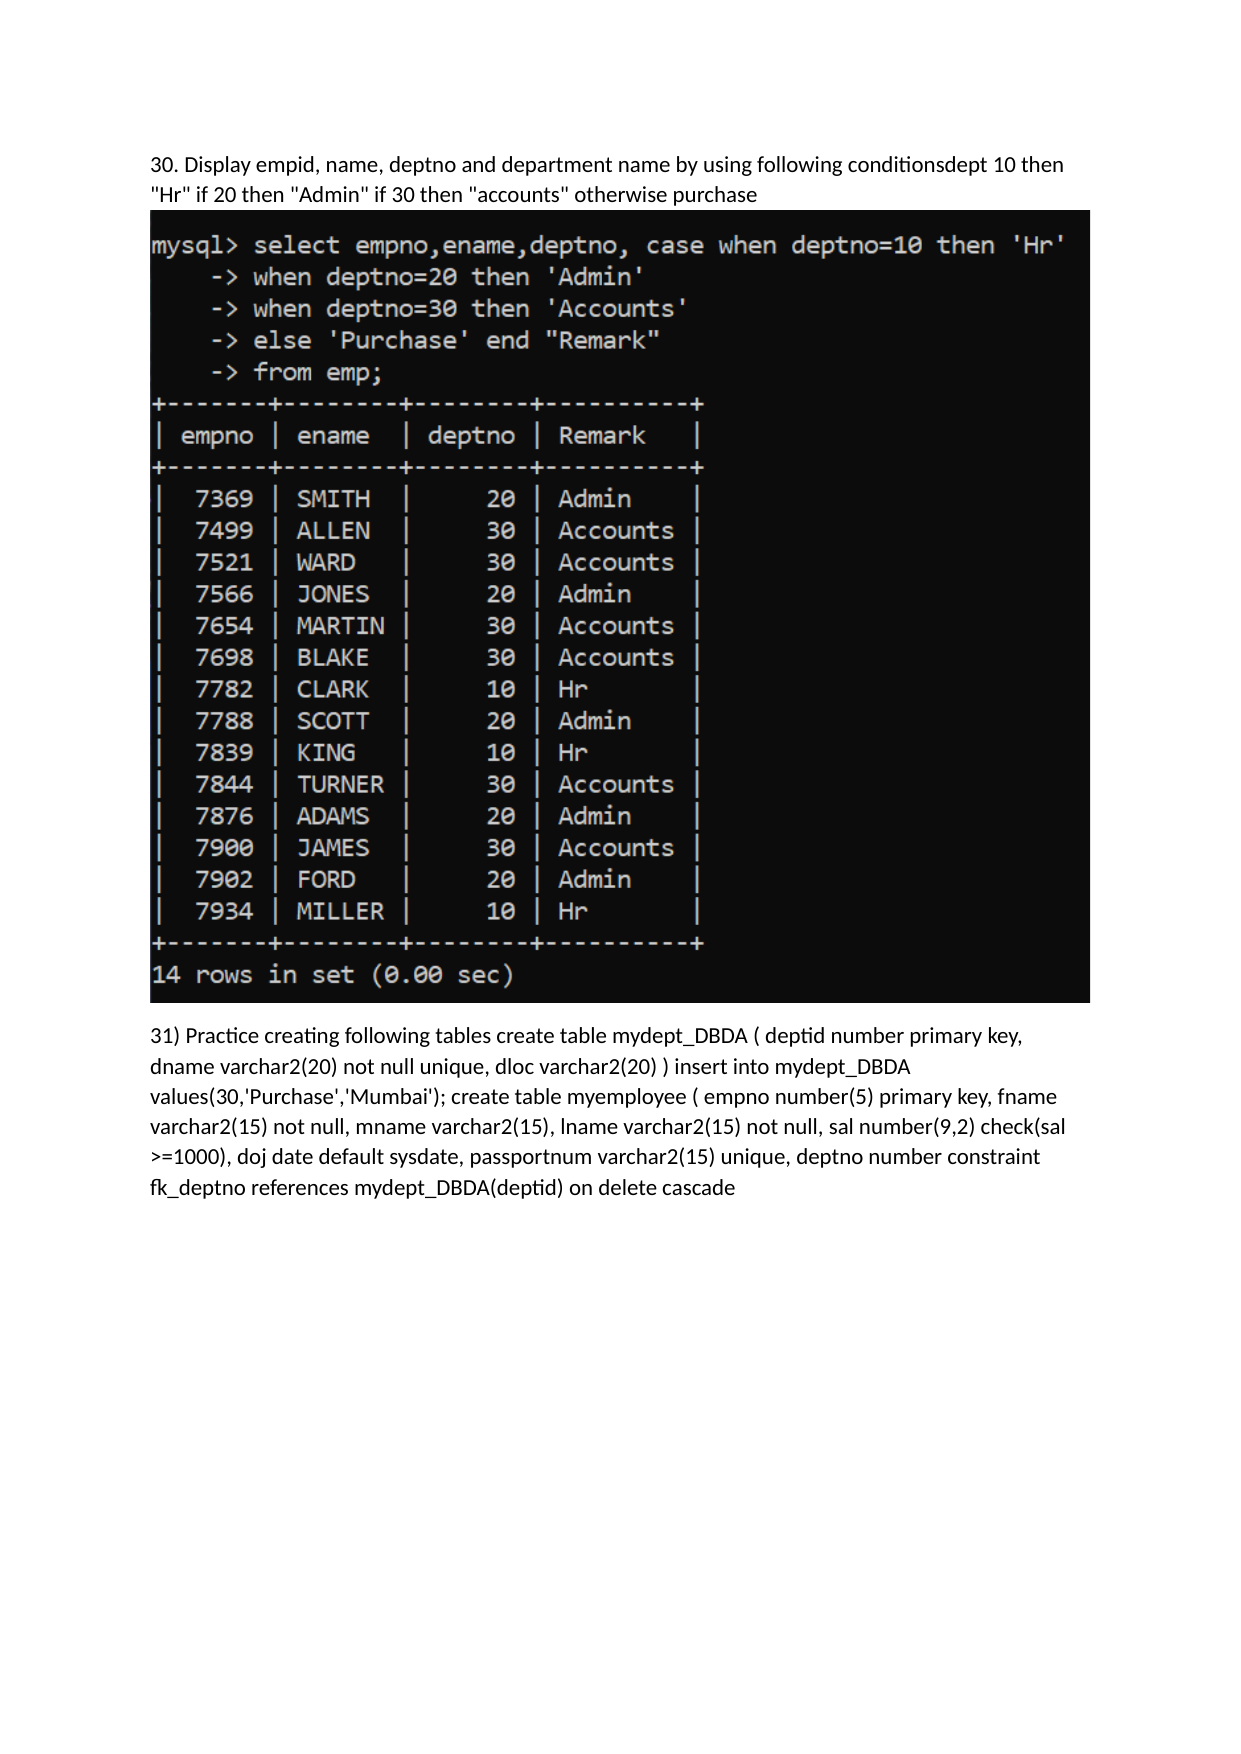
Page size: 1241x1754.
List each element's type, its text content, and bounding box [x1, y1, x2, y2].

text 30. Display empid, name, deptno and department name by using following conditionsdept 10 then "Hr" if 20 then "Admin" if 30 then "accounts" otherwise purchase [150, 150, 1090, 210]
picture [150, 210, 1091, 1003]
text 31) Practice creating following tables create table mydept_DBDA ( deptid number primary key, dname varchar2(20) not null unique, dloc varchar2(20) ) insert into mydept_DBDA values(30,'Purchase','Mumbai'); create table myemployee ( empno number(5) primary key, fname varchar2(15) not null, mname varchar2(15), lname varchar2(15) not null, sal number(9,2) check(sal >=1000), doj date default sysdate, passportnum varchar2(15) unique, deptno number constraint fk_deptno references mydept_DBDA(deptid) on delete cascade [150, 1022, 1090, 1201]
